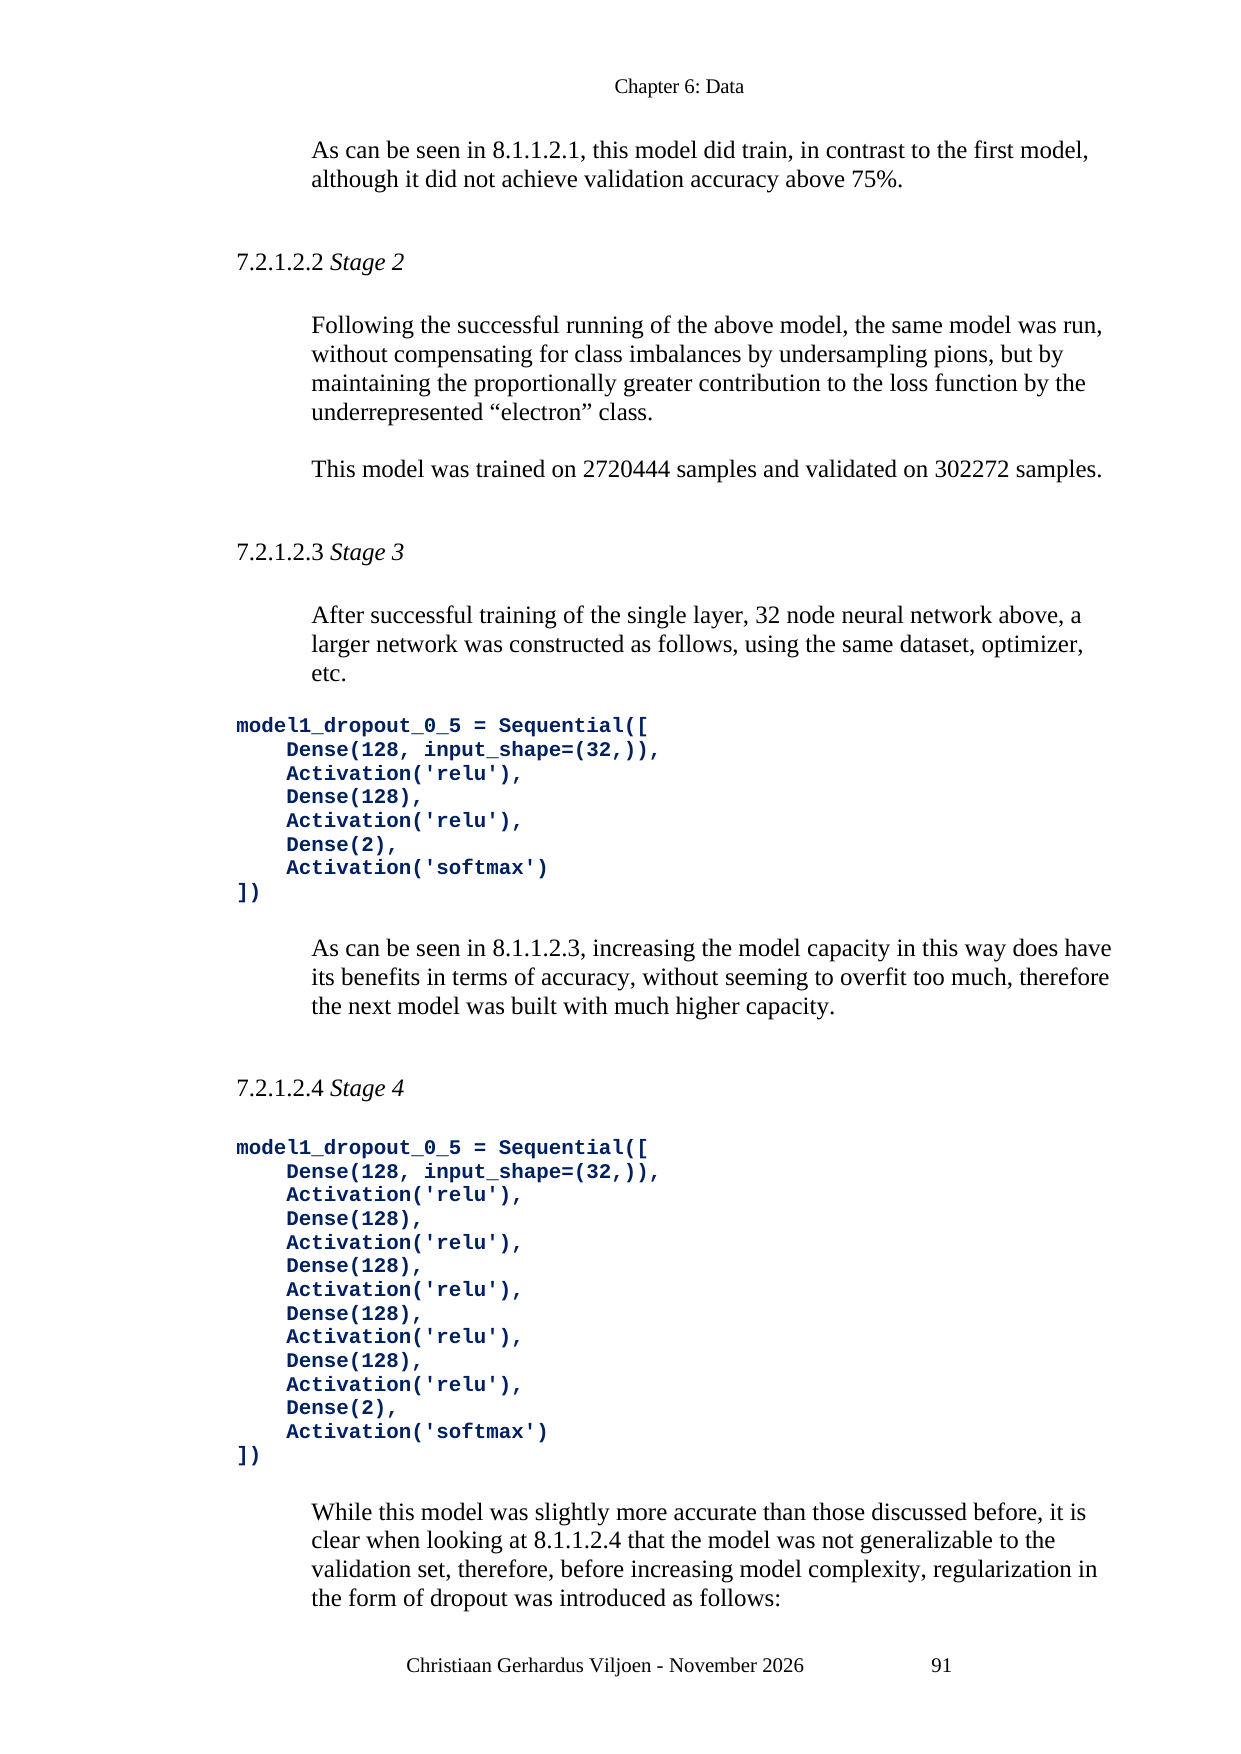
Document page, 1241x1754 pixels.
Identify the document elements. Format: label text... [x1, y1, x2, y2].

text Dense(2), [236, 1397, 1122, 1421]
text Activation('softmax') [236, 857, 1122, 881]
text model1_dropout_0_5 = Sequential([ [236, 1137, 1122, 1161]
text Activation('relu'), [236, 1326, 1122, 1350]
text Activation('relu'), [236, 810, 1122, 834]
text Activation('relu'), [236, 1232, 1122, 1255]
text Dense(2), [236, 834, 1122, 857]
text Activation('relu'), [236, 1279, 1122, 1303]
text Dense(128), [236, 1208, 1122, 1232]
text Activation('relu'), [236, 1184, 1122, 1208]
text Activation('relu'), [236, 1373, 1122, 1397]
text Dense(128), [236, 1350, 1122, 1373]
subtitle Stage 4 [236, 1073, 1122, 1102]
subtitle Stage 3 [236, 537, 1122, 565]
text Dense(128, input_shape=(32,)), [236, 739, 1122, 763]
text While this model was slightly more accurate than those discussed before, it is clear when looking at 8.1.1.2.4 that the model was not generalizable to the validation set, therefore, before increasing model complexity, regularization in the form of dropout was introduced as follows: [311, 1497, 1122, 1612]
text Activation('softmax') [236, 1421, 1122, 1444]
text Activation('relu'), [236, 763, 1122, 786]
text Dense(128, input_shape=(32,)), [236, 1161, 1122, 1184]
subtitle Stage 2 [236, 247, 1122, 275]
text After successful training of the single layer, 32 node neural network above, a larger network was constructed as follows, using the same dataset, optimizer, etc. [311, 600, 1122, 687]
text Dense(128), [236, 786, 1122, 810]
text As can be seen in 8.1.1.2.1, this model did train, in contrast to the first model, although it did not achieve validation accuracy above 75%. [311, 135, 1122, 193]
text ]) [236, 881, 1122, 904]
text model1_dropout_0_5 = Sequential([ [236, 715, 1122, 739]
text As can be seen in 8.1.1.2.3, increasing the model capacity in this way does have its benefits in terms of accuracy, without seeming to overfit too much, therefore the next model was built with much higher capacity. [311, 933, 1122, 1019]
text Dense(128), [236, 1255, 1122, 1279]
text Following the successful running of the above model, the same model was run, without compensating for class imbalances by undersampling pions, but by maintaining the proportionally greater contribution to the loss function by the underrepresented “electron” class. [311, 310, 1122, 425]
text ]) [236, 1444, 1122, 1468]
text This model was trained on 2720444 samples and validated on 302272 samples. [311, 454, 1122, 483]
text Dense(128), [236, 1303, 1122, 1326]
